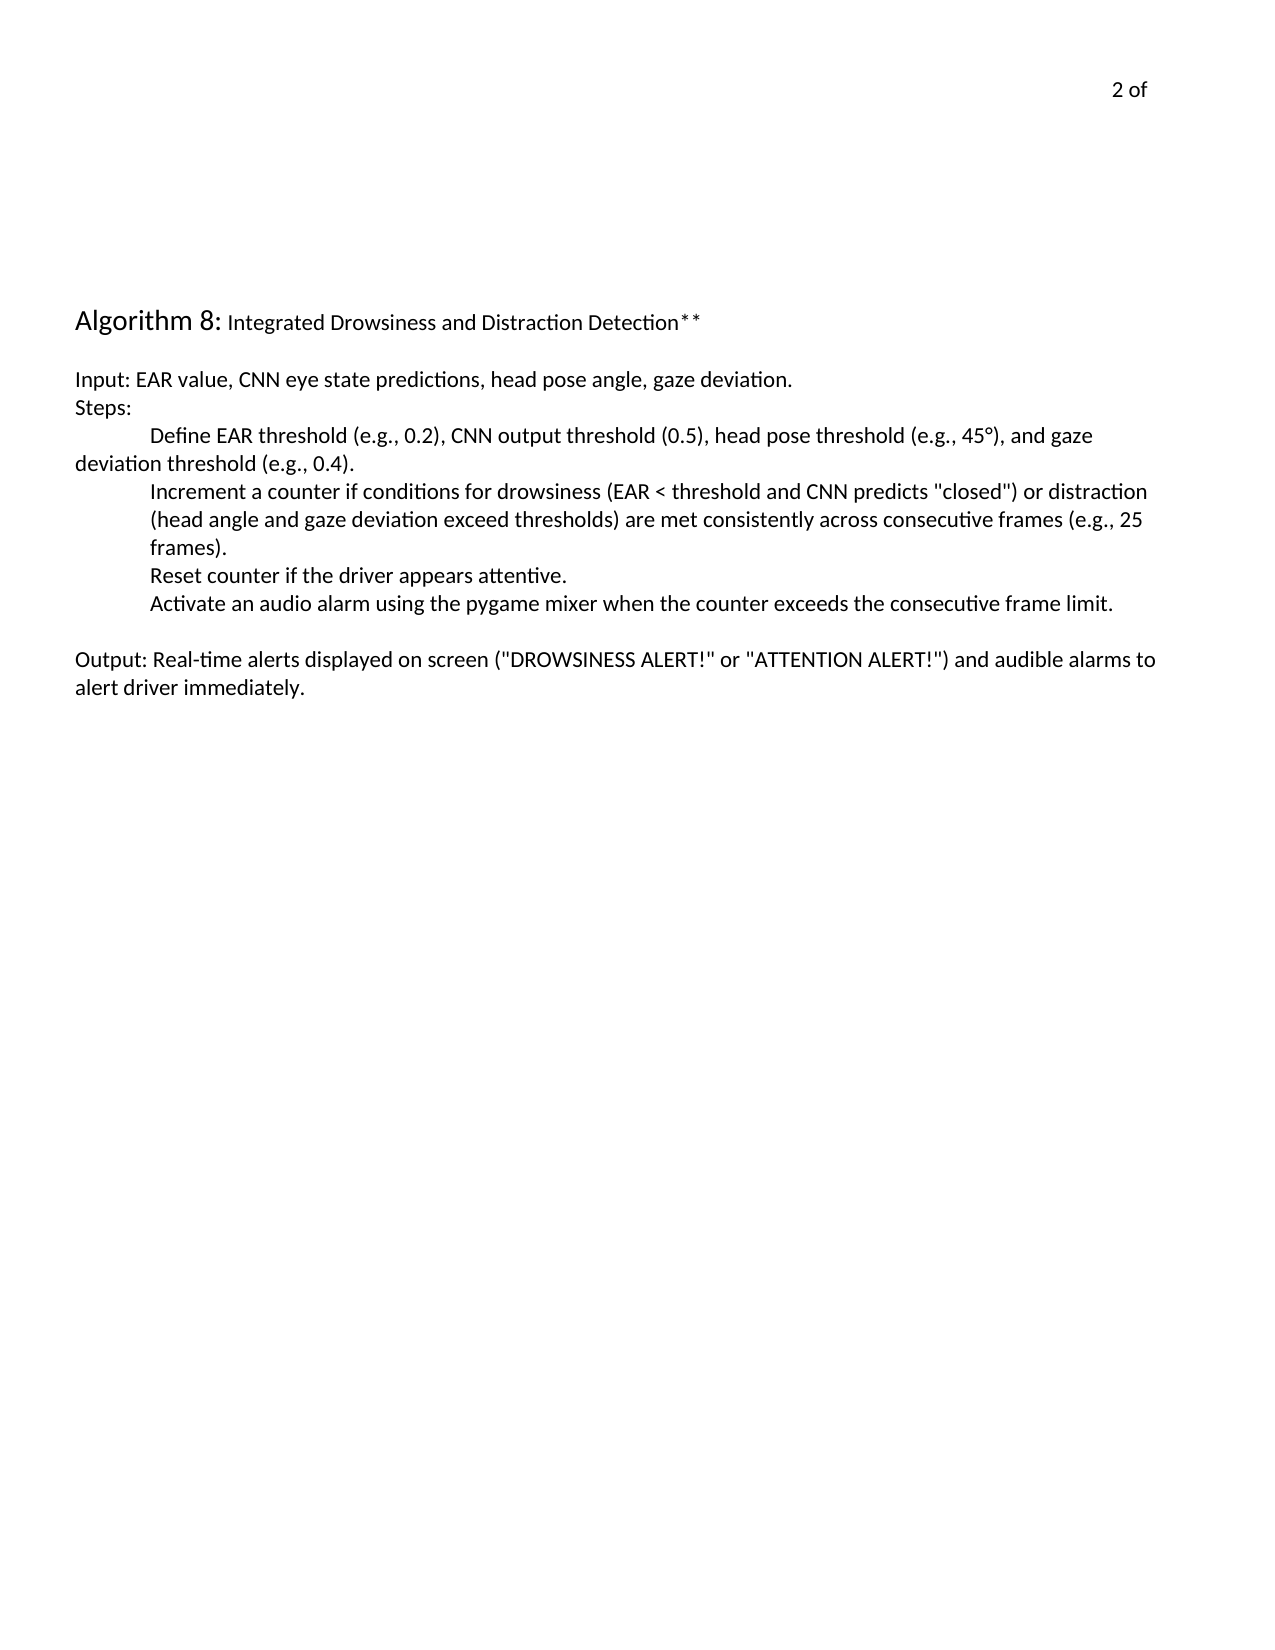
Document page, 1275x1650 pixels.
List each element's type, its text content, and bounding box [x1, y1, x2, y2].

text Activate an audio alarm using the pygame mixer when the counter exceeds the consecutive frame limit. [75, 589, 1162, 617]
text Steps: Define EAR threshold (e.g., 0.2), CNN output threshold (0.5), head pose threshold (e.g., 45°), and gaze deviation threshold (e.g., 0.4). [75, 393, 1162, 477]
text Increment a counter if conditions for drowsiness (EAR < threshold and CNN predicts "closed") or distraction (head angle and gaze deviation exceed thresholds) are met consistently across consecutive frames (e.g., 25 frames). [150, 477, 1162, 561]
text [75, 189, 1162, 337]
text Output: Real-time alerts displayed on screen ("DROWSINESS ALERT!" or "ATTENTION ALERT!") and audible alarms to alert driver immediately. [75, 617, 1162, 702]
text Reset counter if the driver appears attentive. [75, 561, 1162, 589]
text Input: EAR value, CNN eye state predictions, head pose angle, gaze deviation. [75, 365, 1162, 393]
